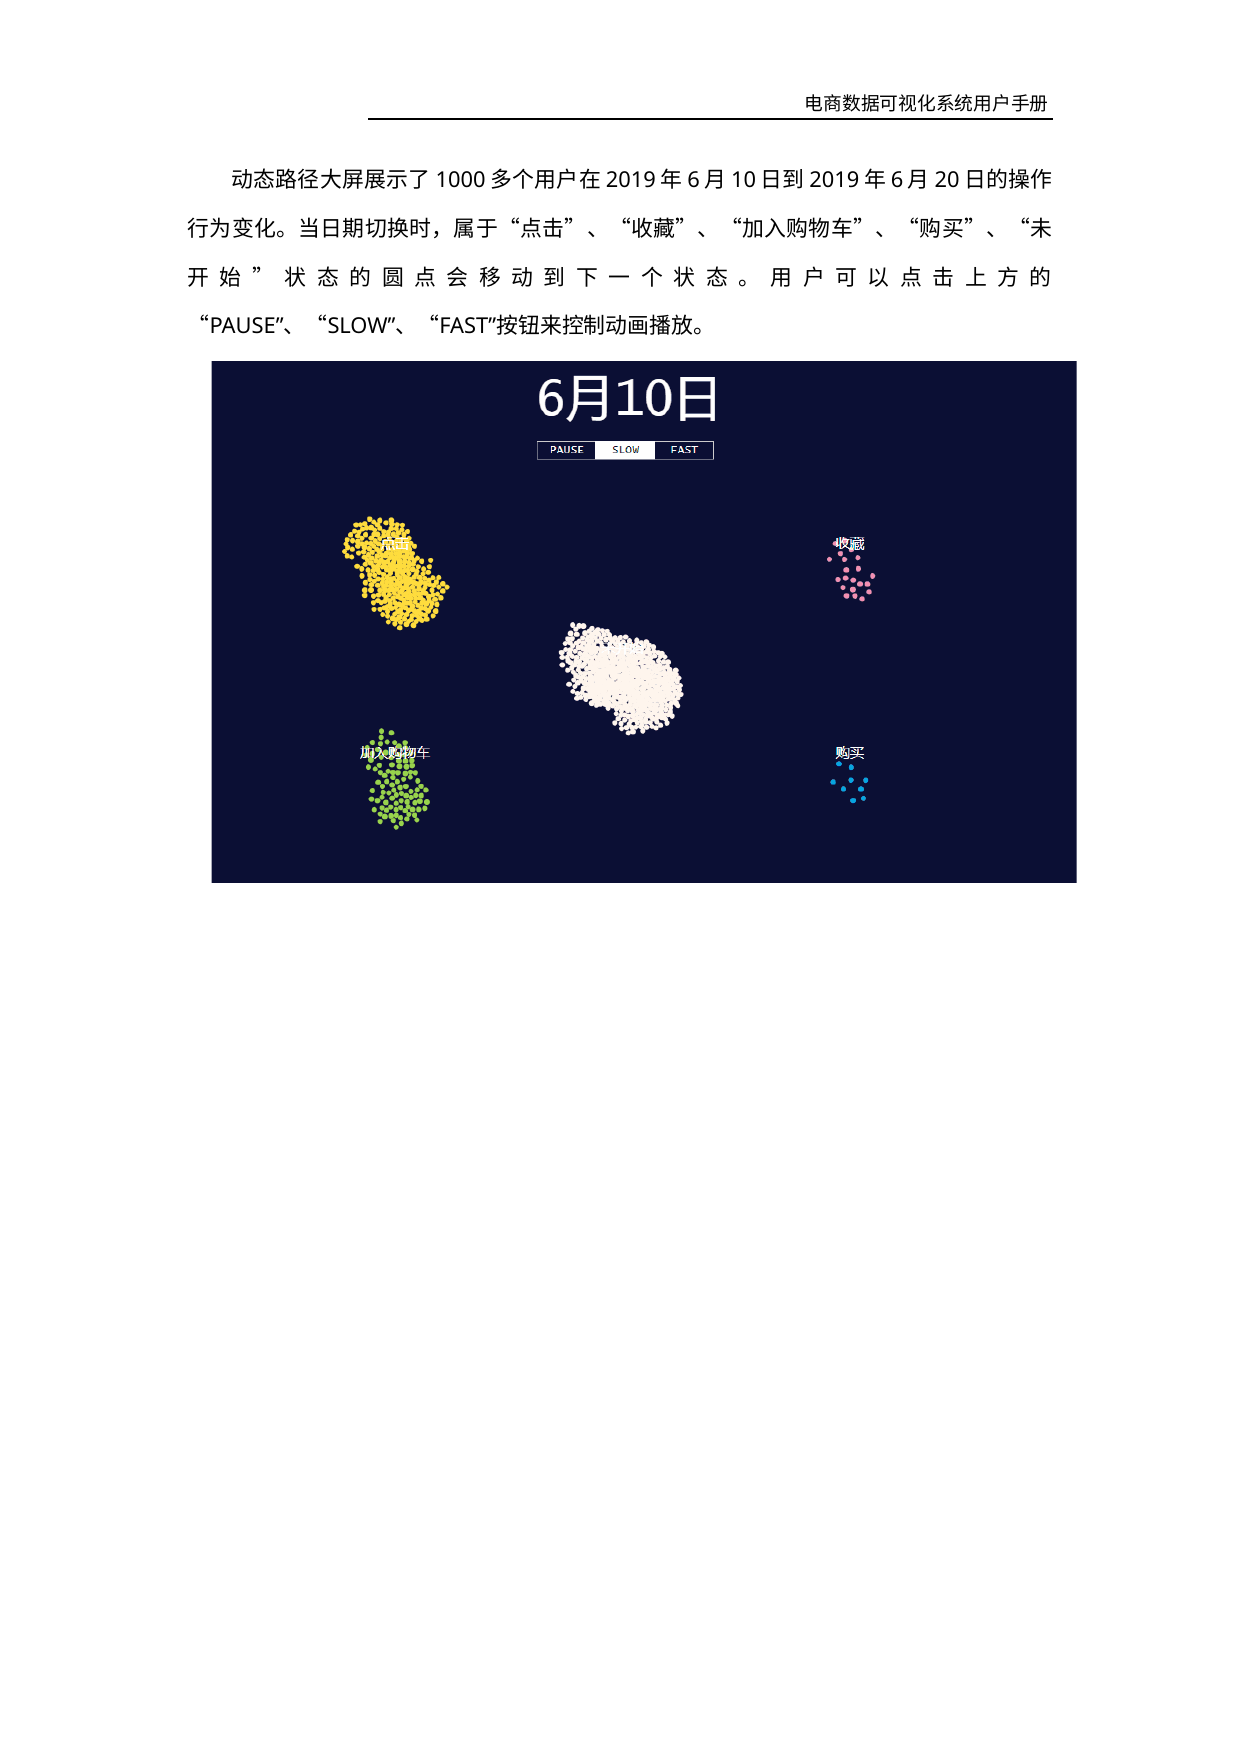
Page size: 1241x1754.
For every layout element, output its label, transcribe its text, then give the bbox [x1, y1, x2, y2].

text 动态路径大屏展示了1000多个用户在2019年6月10日到2019年6月20日的操作行为变化。当日期切换时，属于“点击”、“收藏”、“加入购物车”、“购买”、“未开始”状态的圆点会移动到下一个状态。用户可以点击上方的“PAUSE”、“SLOW”、“FAST”按钮来控制动画播放。 [187, 162, 1053, 341]
picture [211, 361, 1077, 883]
